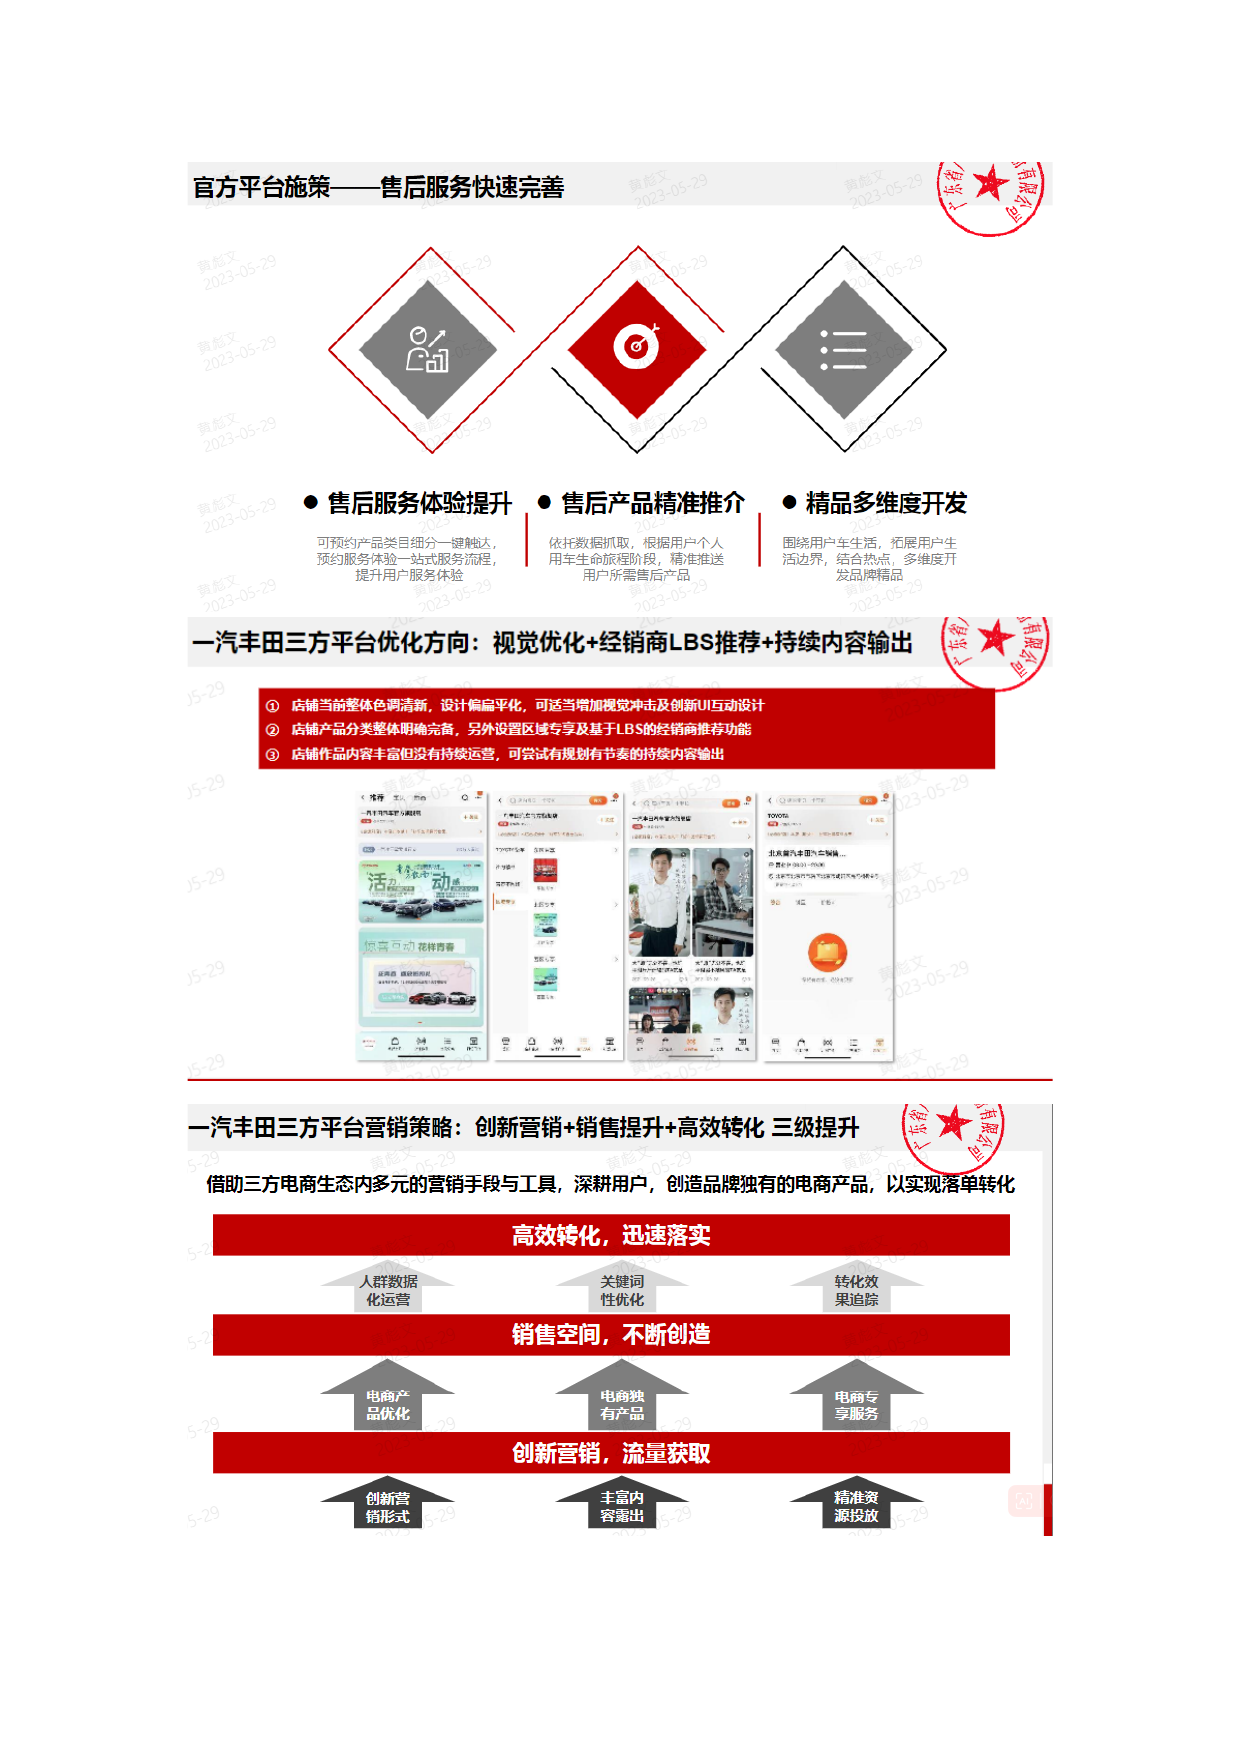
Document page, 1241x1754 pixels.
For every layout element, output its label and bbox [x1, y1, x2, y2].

picture [187, 1104, 1053, 1536]
picture [187, 617, 1053, 1081]
picture [187, 162, 1053, 612]
